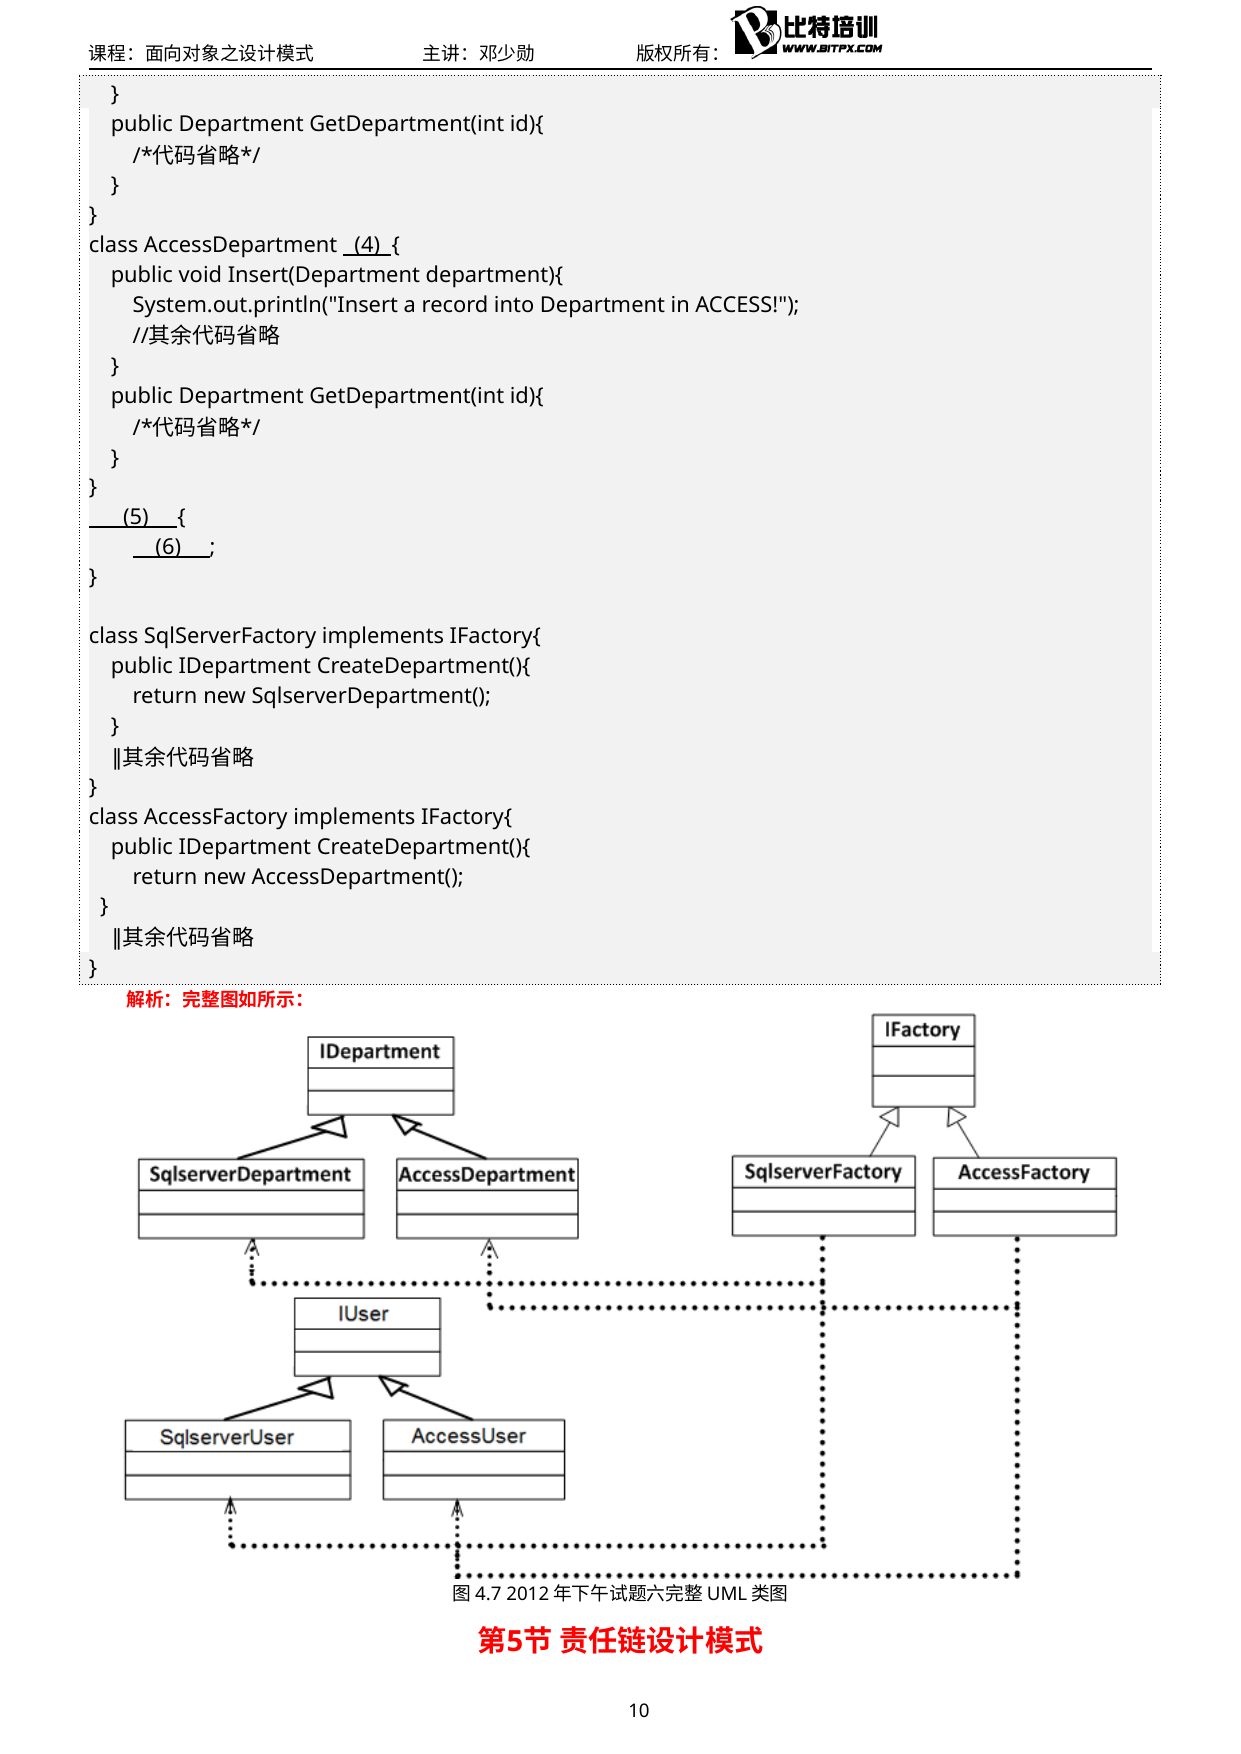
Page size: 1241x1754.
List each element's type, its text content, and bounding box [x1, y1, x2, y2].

text } [89, 771, 1152, 801]
text } [89, 169, 1152, 199]
text class AccessDepartment (4) {//implements IDepartment [89, 229, 1152, 259]
text public IDepartment CreateDepartment(){ [89, 831, 1152, 861]
text } [89, 561, 1152, 591]
text ∥其余代码省略 [89, 920, 1152, 949]
text /*代码省略*/ [89, 138, 1152, 169]
text System.out.println("Insert a record into Department in ACCESS!"); [89, 289, 1152, 318]
text (5) {//interface IFactory [89, 501, 1152, 531]
text } [79, 949, 1161, 985]
subtitle 责任链设计模式 [89, 1618, 1152, 1660]
text } [89, 890, 1152, 920]
text } [89, 710, 1152, 739]
text public Department GetDepartment(int id){ [89, 108, 1152, 138]
text } [89, 350, 1152, 380]
text /*代码省略*/ [89, 410, 1152, 442]
text } [79, 75, 1161, 108]
text } [89, 442, 1152, 471]
text return new SqlserverDepartment(); [89, 680, 1152, 710]
text class SqlServerFactory implements IFactory{ [89, 620, 1152, 650]
text class AccessFactory implements IFactory{ [89, 801, 1152, 831]
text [89, 259, 1152, 289]
picture [121, 1012, 1119, 1579]
text 解析：完整图如所示： [89, 985, 1152, 1012]
picture [730, 6, 885, 61]
text ∥其余代码省略 [89, 739, 1152, 771]
text //其余代码省略 [89, 318, 1152, 350]
text } [89, 471, 1152, 501]
text } [89, 199, 1152, 229]
text (6) ;//IDepartment CreateDepartment() [89, 531, 1152, 561]
text public Department GetDepartment(int id){ [89, 380, 1152, 410]
text return new AccessDepartment(); [89, 861, 1152, 890]
text public IDepartment CreateDepartment(){ [89, 650, 1152, 680]
